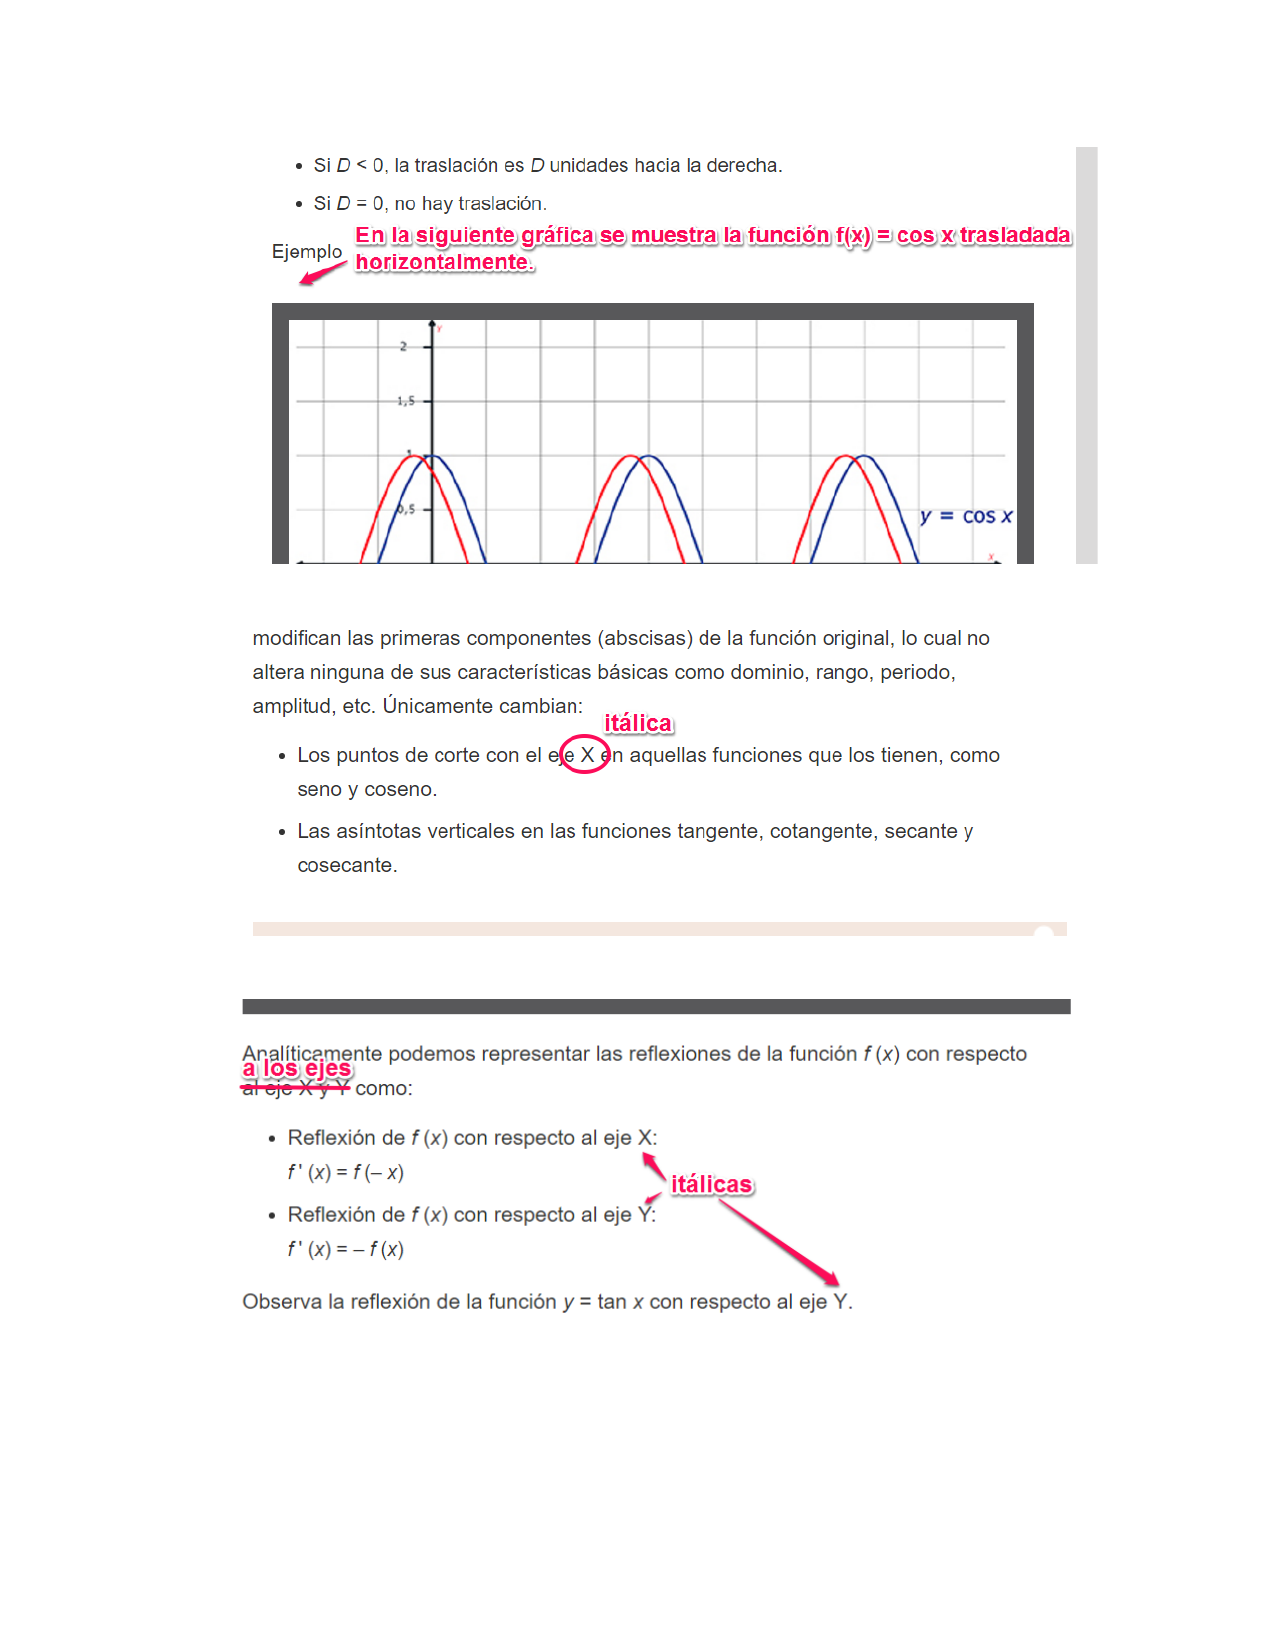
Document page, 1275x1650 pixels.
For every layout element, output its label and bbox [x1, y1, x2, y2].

picture [177, 999, 1098, 1336]
picture [177, 147, 1098, 564]
picture [177, 627, 1098, 936]
